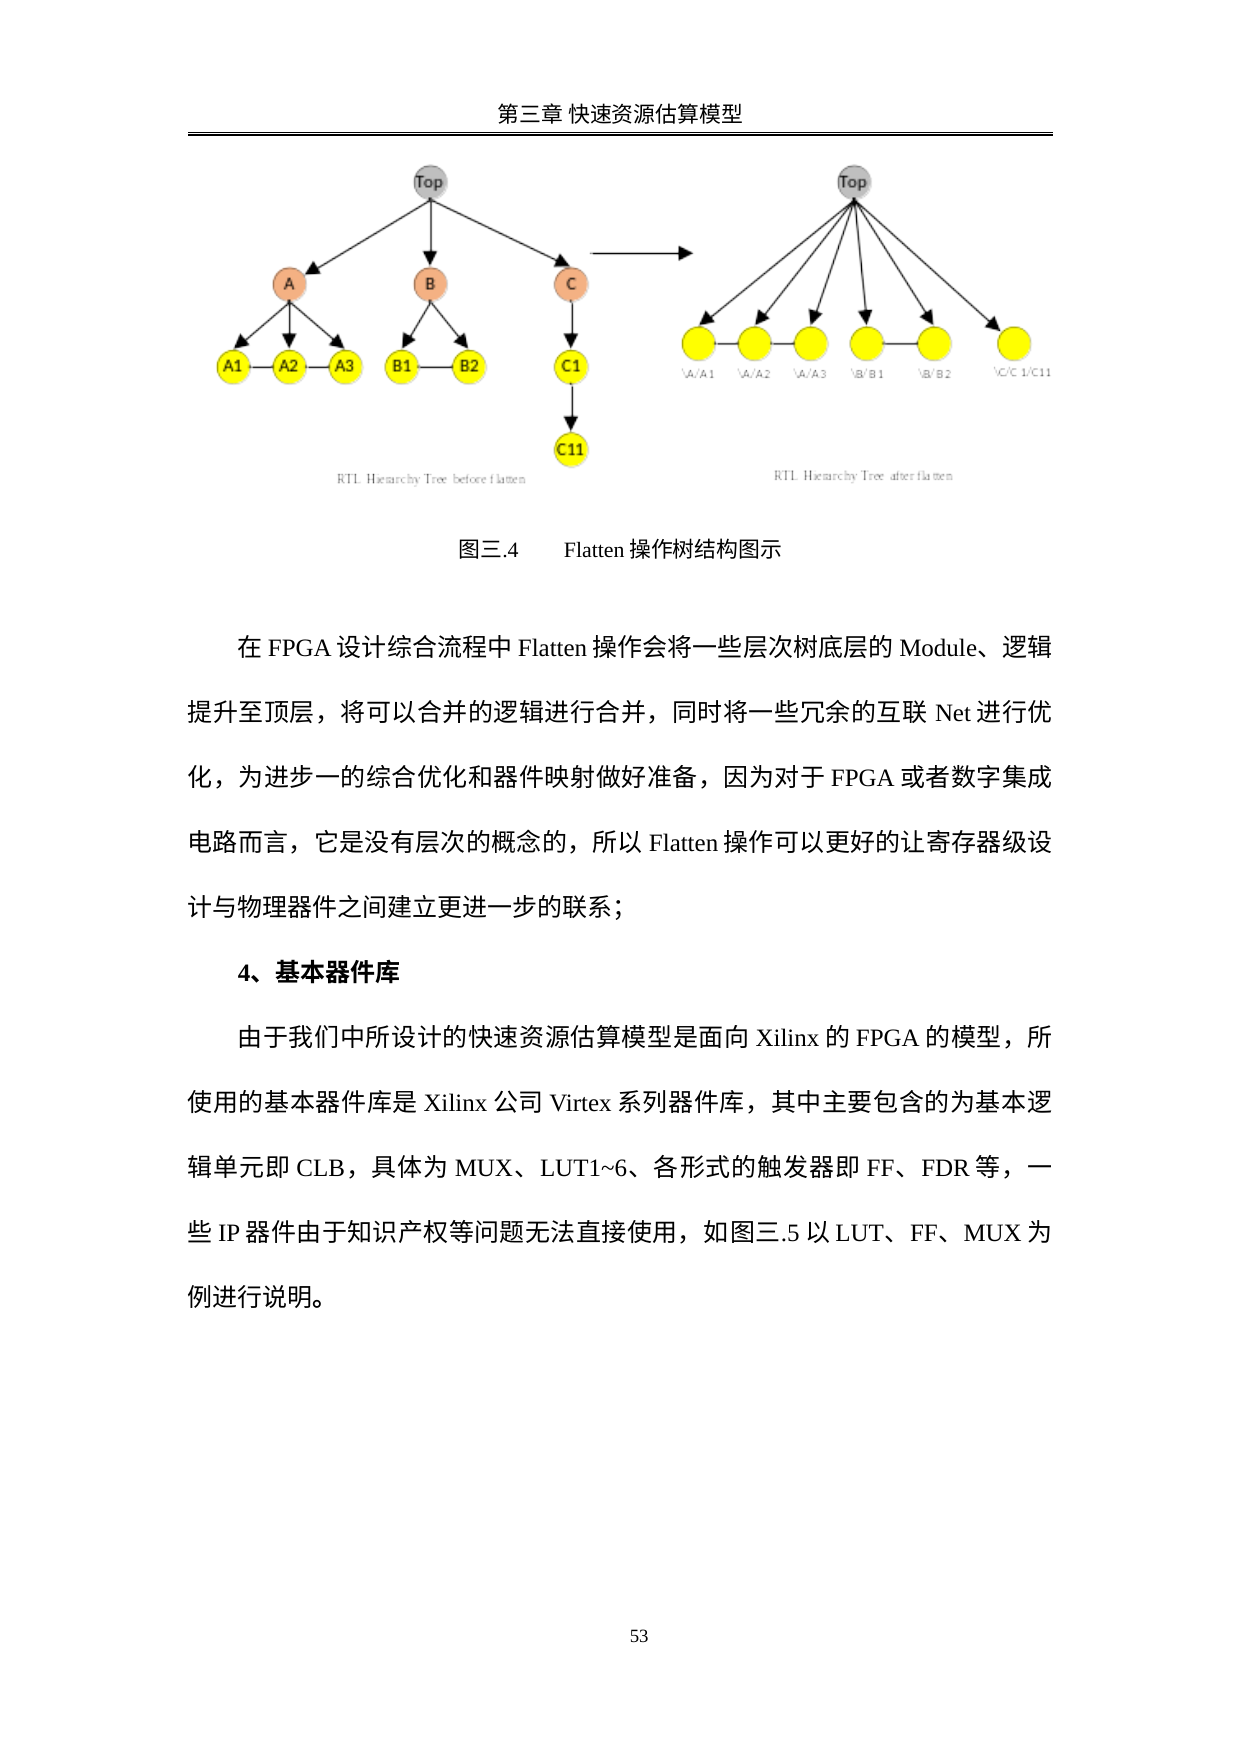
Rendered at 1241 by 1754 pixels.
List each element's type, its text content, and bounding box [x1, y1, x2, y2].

text 4、基本器件库 [187, 938, 1053, 1003]
text 由于我们中所设计的快速资源估算模型是面向Xilinx的FPGA的模型，所使用的基本器件库是Xilinx公司Virtex系列器件库，其中主要包含的为基本逻辑单元即CLB，具体为MUX、LUT1~6、各形式的触发器即FF、FDR等，一些IP器件由于知识产权等问题无法直接使用，如图3.10以LUT、FF、MUX为例进行说明。 [187, 1003, 1053, 1328]
text Flatten操作树结构图示 [187, 532, 1053, 564]
text 在FPGA设计综合流程中Flatten操作会将一些层次树底层的Module、逻辑提升至顶层，将可以合并的逻辑进行合并，同时将一些冗余的互联Net进行优化，为进步一的综合优化和器件映射做好准备，因为对于FPGA或者数字集成电路而言，它是没有层次的概念的，所以Flatten操作可以更好的让寄存器级设计与物理器件之间建立更进一步的联系； [187, 613, 1053, 938]
